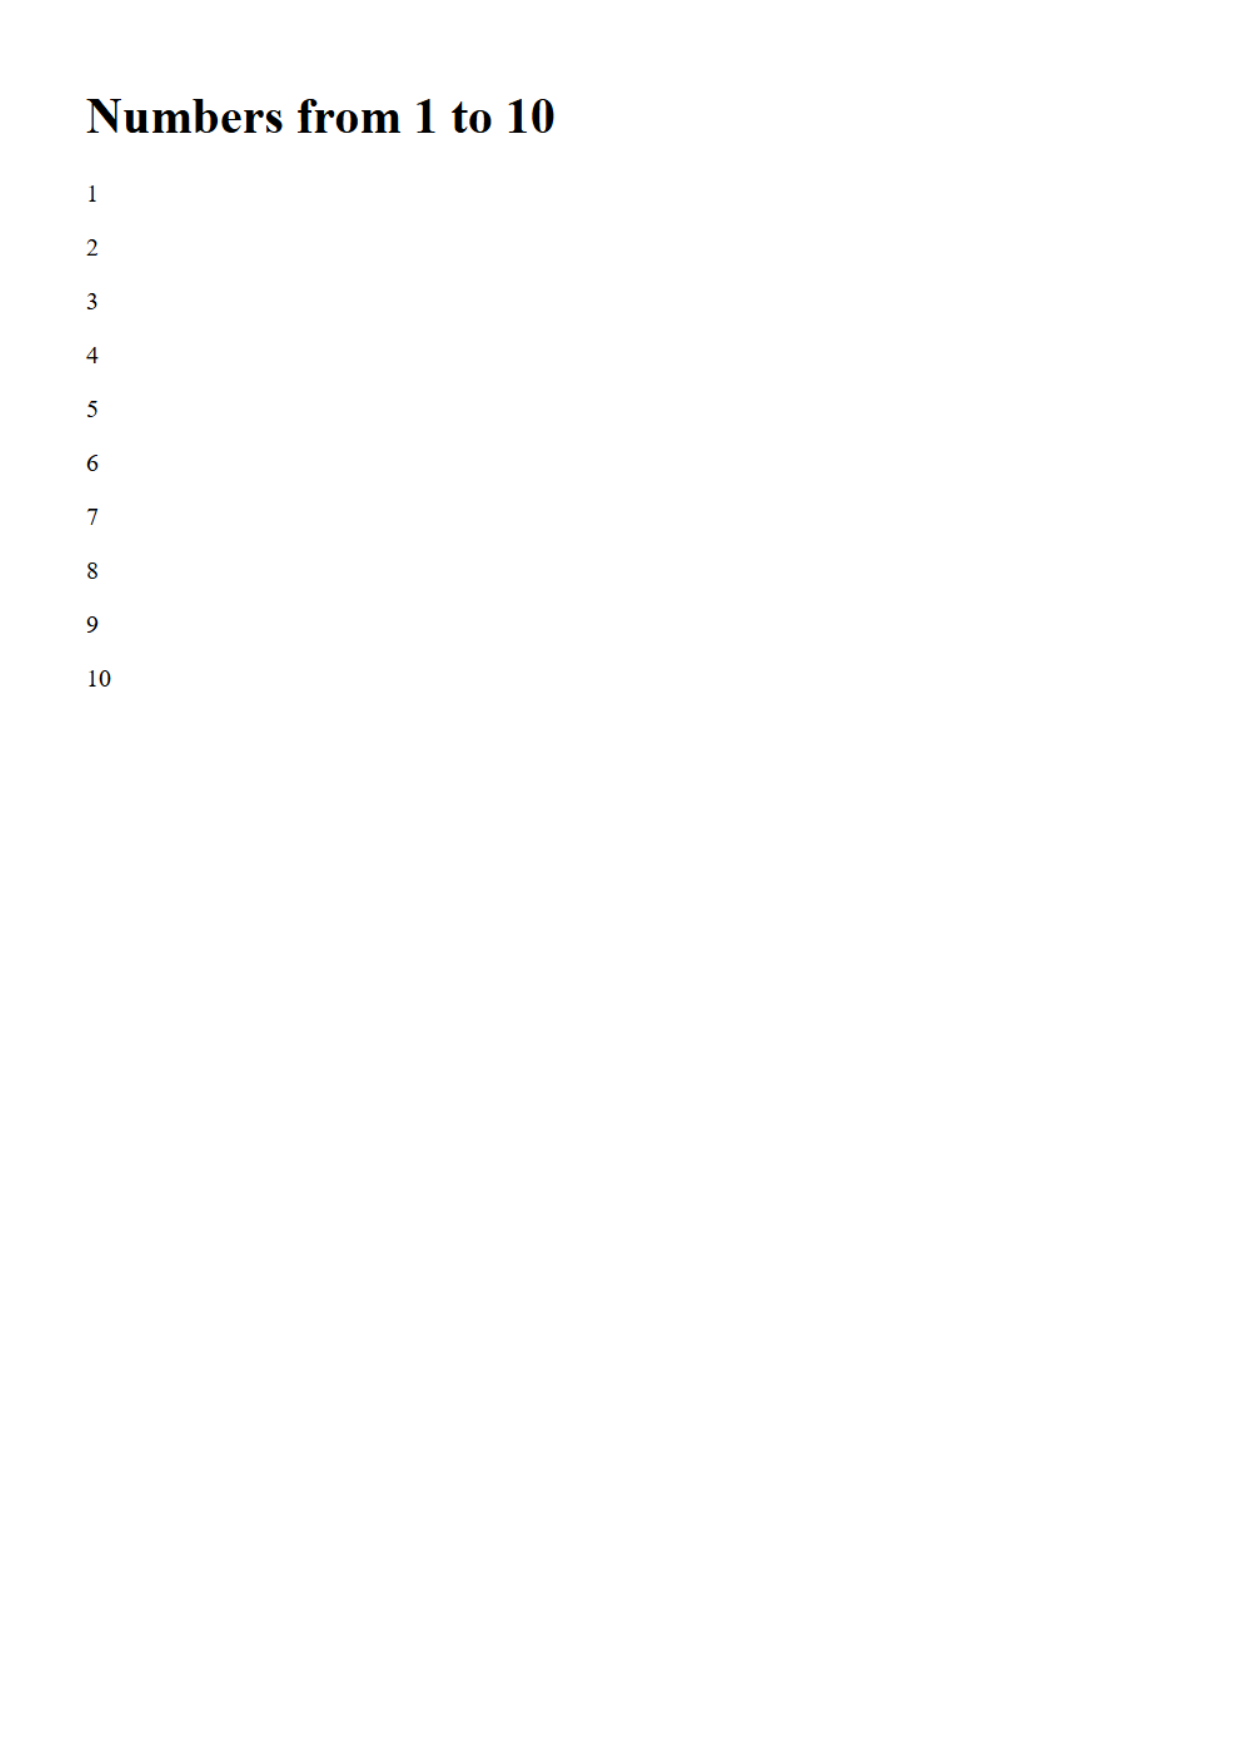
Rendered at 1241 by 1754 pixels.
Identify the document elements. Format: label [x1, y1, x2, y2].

picture [75, 75, 597, 723]
